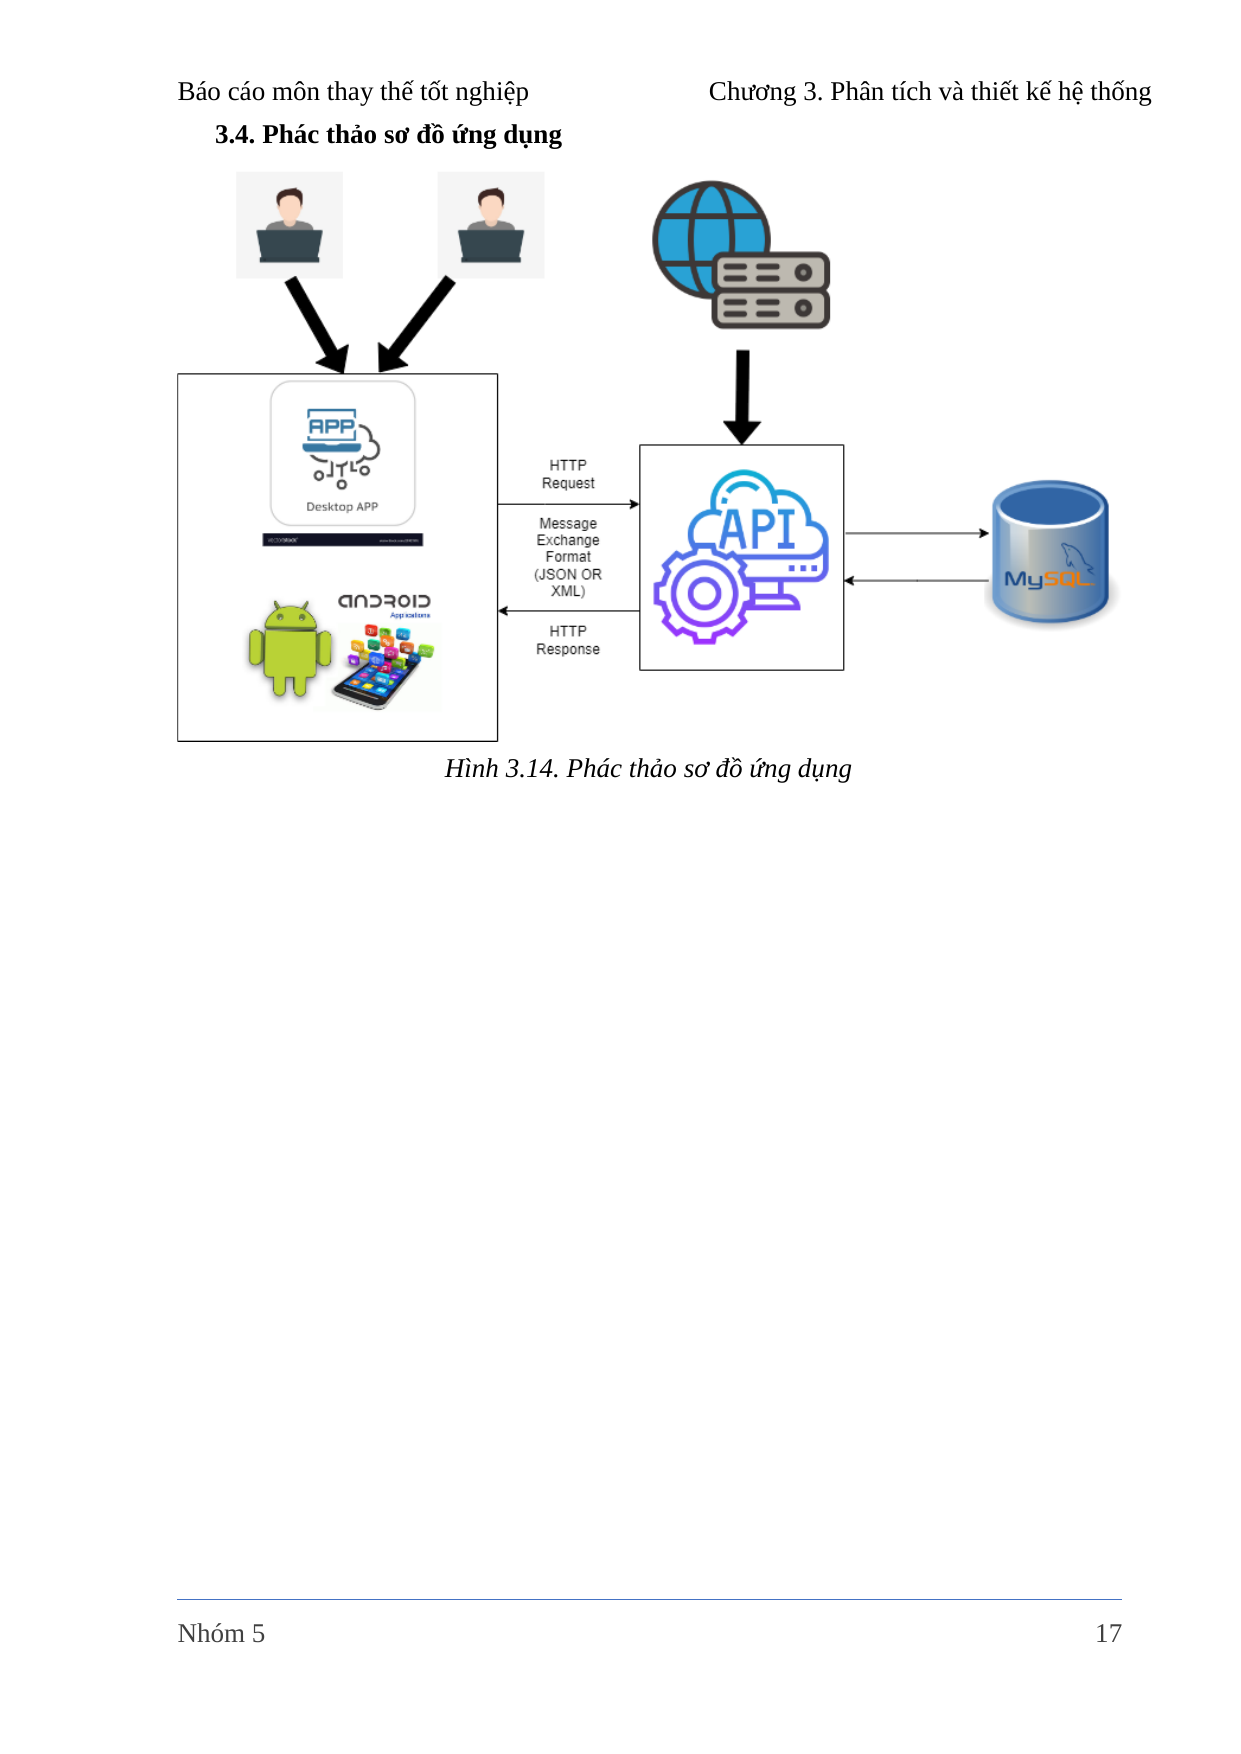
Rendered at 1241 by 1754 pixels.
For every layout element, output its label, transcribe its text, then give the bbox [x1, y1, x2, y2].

text Hình 3.2. Phác thảo sơ đồ ứng dụng [177, 752, 1122, 783]
picture [177, 160, 1123, 742]
subtitle Phác thảo sơ đồ ứng dụng [215, 118, 1122, 149]
